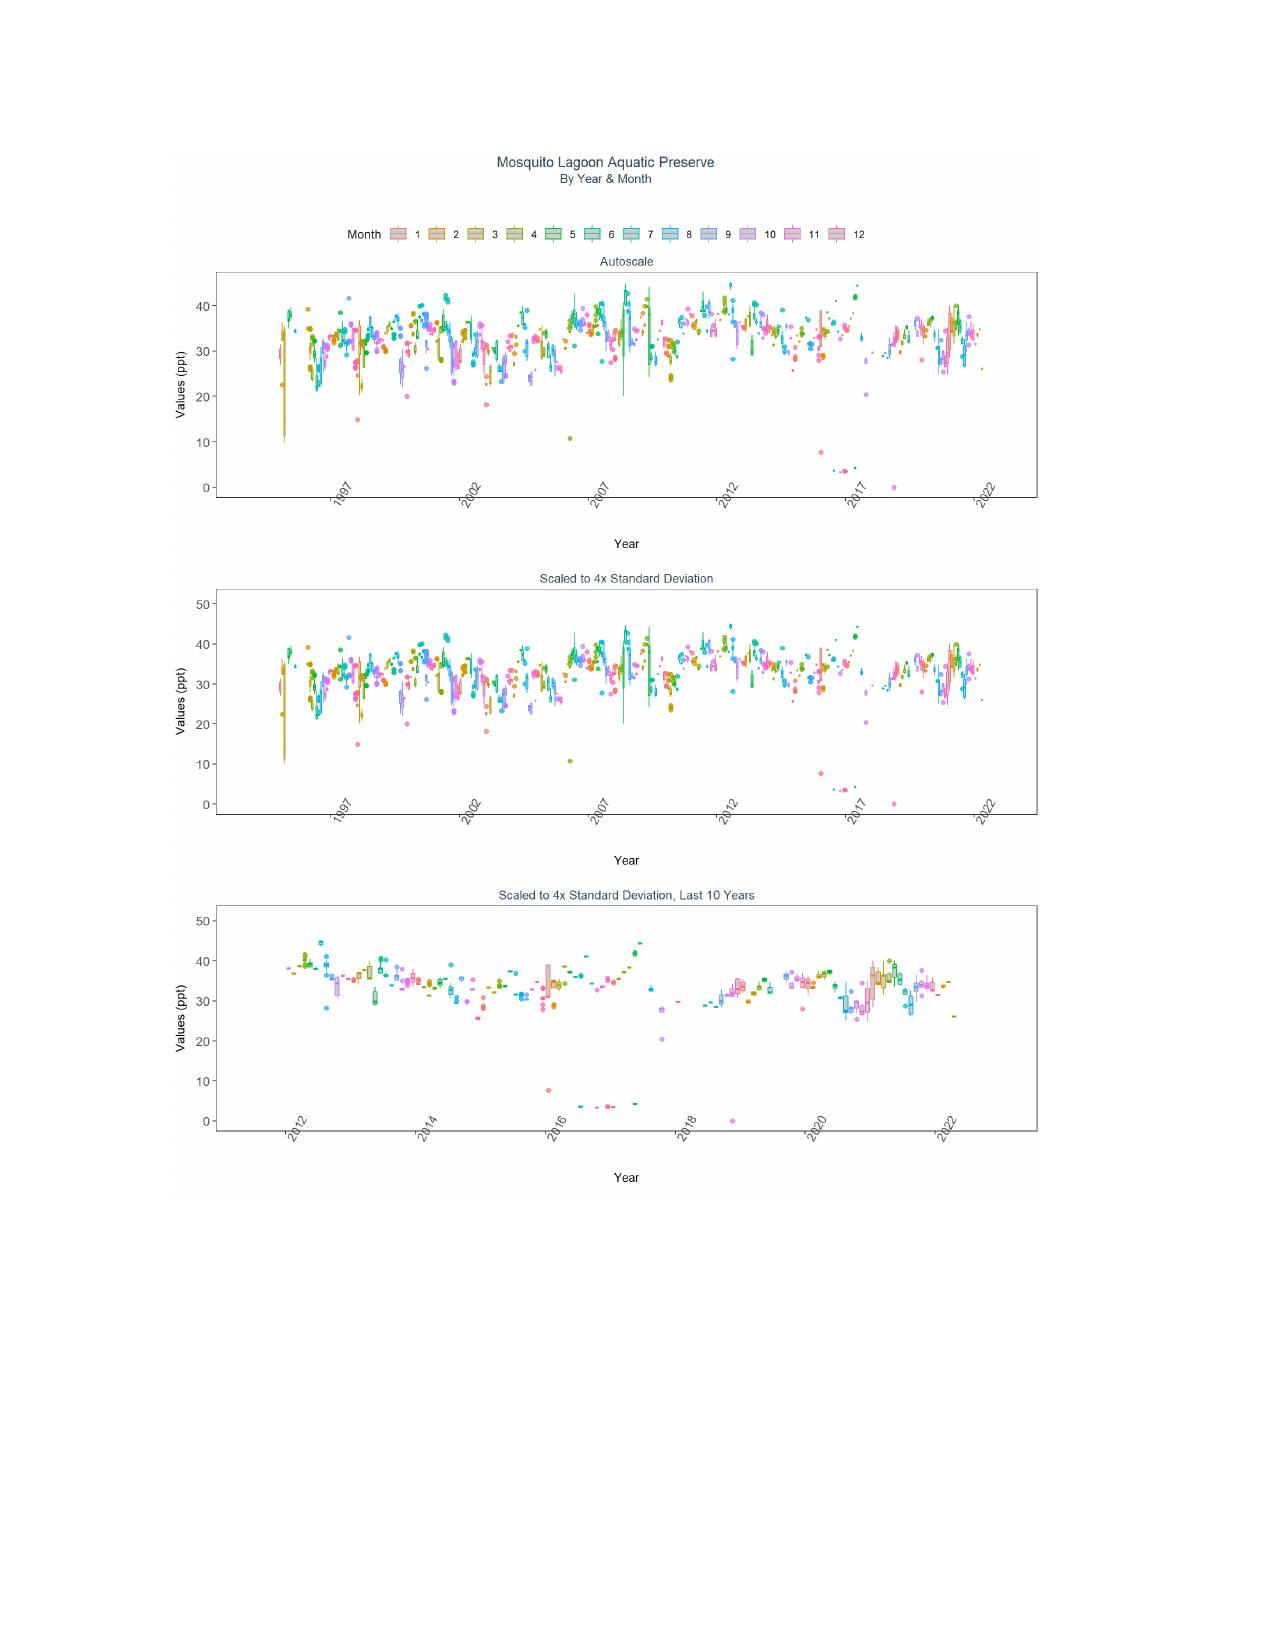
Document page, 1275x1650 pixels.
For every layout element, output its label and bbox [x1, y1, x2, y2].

picture [168, 150, 1044, 1200]
